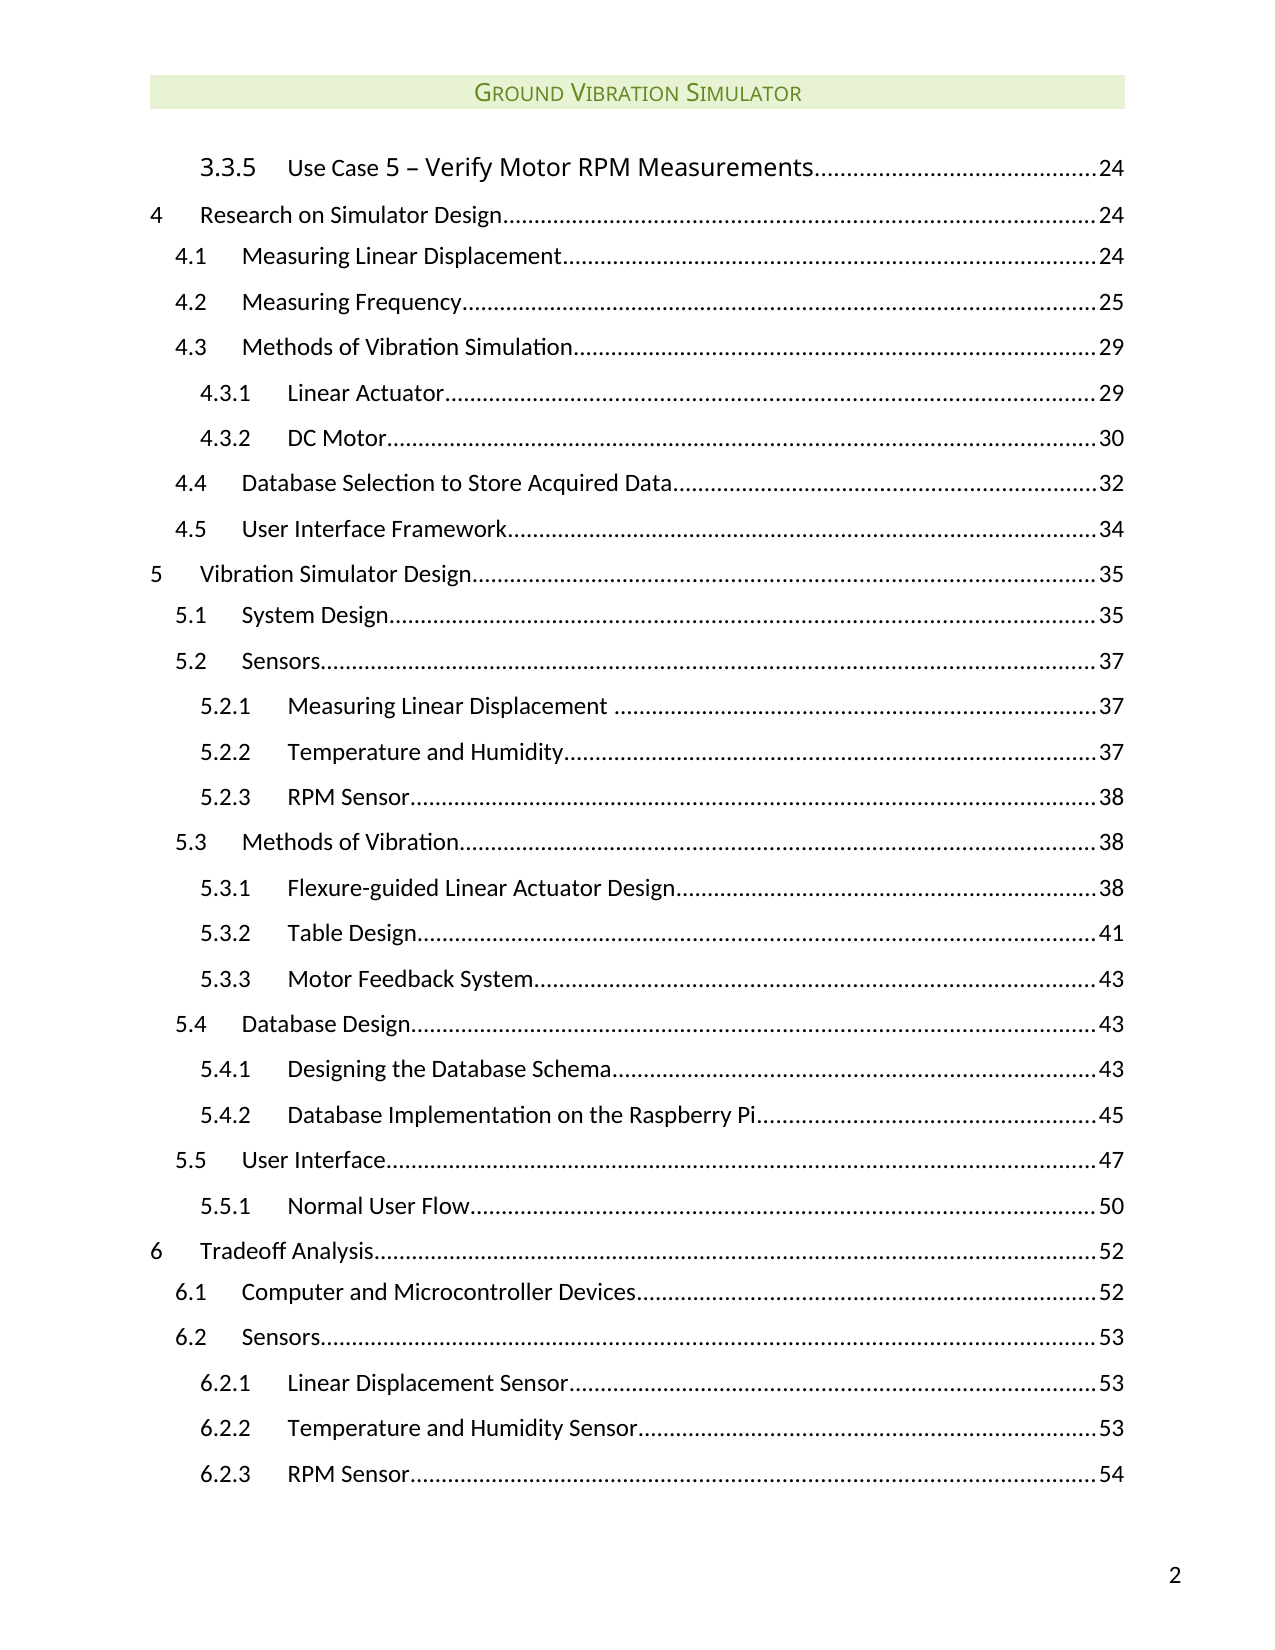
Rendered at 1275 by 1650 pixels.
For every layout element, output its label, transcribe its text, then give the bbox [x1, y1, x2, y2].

text 4.4 Database Selection to Store Acquired Data 32 [175, 468, 1125, 498]
text 5.4 Database Design 43 [175, 1008, 1125, 1039]
text 6.1 Computer and Microcontroller Devices 52 [175, 1276, 1125, 1307]
text 5.4.1 Designing the Database Schema 43 [200, 1053, 1125, 1084]
text 4.3.1 Linear Actuator 29 [200, 377, 1125, 407]
text 5.2.1 Measuring Linear Displacement 37 [200, 690, 1125, 721]
text 6.2.3 RPM Sensor 54 [200, 1458, 1125, 1488]
text 5.3.1 Flexure-guided Linear Actuator Design 38 [200, 872, 1125, 902]
text 5.5 User Interface 47 [175, 1144, 1125, 1175]
text 5.3 Methods of Vibration 38 [175, 826, 1125, 857]
text 5.4.2 Database Implementation on the Raspberry Pi 45 [200, 1099, 1125, 1129]
text 6 Tradeoff Analysis 52 [150, 1235, 1125, 1266]
text 5.1 System Design 35 [175, 599, 1125, 630]
text 5.5.1 Normal User Flow 50 [200, 1190, 1125, 1220]
text 5.2.2 Temperature and Humidity 37 [200, 736, 1125, 766]
text 5.2 Sensors 37 [175, 645, 1125, 675]
text 4 Research on Simulator Design 24 [150, 199, 1125, 230]
text 4.1 Measuring Linear Displacement 24 [175, 241, 1125, 271]
text 5 Vibration Simulator Design 35 [150, 558, 1125, 589]
text 5.3.2 Table Design 41 [200, 917, 1125, 948]
text 6.2.1 Linear Displacement Sensor 53 [200, 1367, 1125, 1397]
text 6.2.2 Temperature and Humidity Sensor 53 [200, 1412, 1125, 1443]
text 4.2 Measuring Frequency 25 [175, 286, 1125, 316]
text 5.3.3 Motor Feedback System 43 [200, 963, 1125, 993]
text 5.2.3 RPM Sensor 38 [200, 781, 1125, 812]
text 4.5 User Interface Framework 34 [175, 513, 1125, 543]
text 6.2 Sensors 53 [175, 1322, 1125, 1352]
text 3.3.5 Use Case 5 – Verify Motor RPM Measurements 24 [200, 150, 1125, 184]
text 4.3 Methods of Vibration Simulation 29 [175, 331, 1125, 362]
text 4.3.2 DC Motor 30 [200, 422, 1125, 453]
